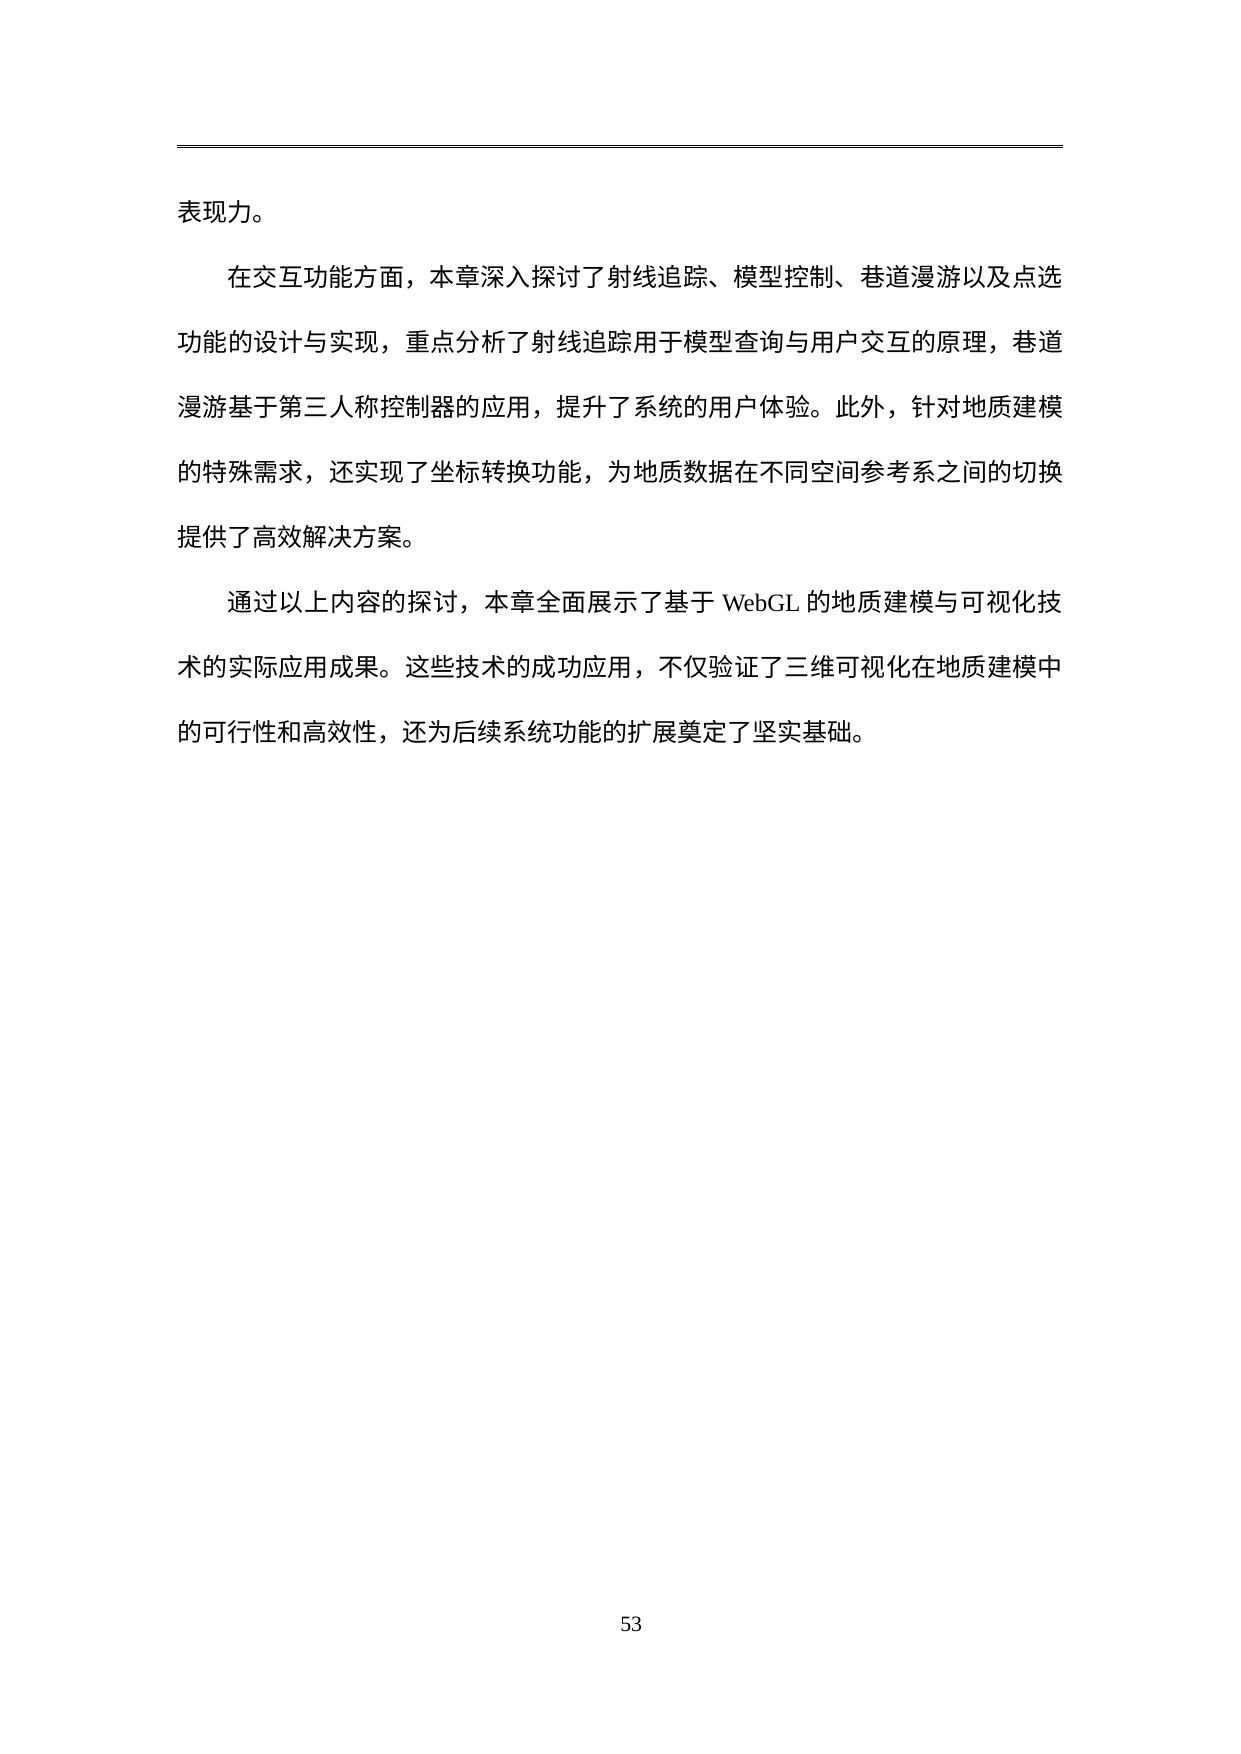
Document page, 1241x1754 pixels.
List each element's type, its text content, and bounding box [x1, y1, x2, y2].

text 在交互功能方面，本章深入探讨了射线追踪、模型控制、巷道漫游以及点选功能的设计与实现，重点分析了射线追踪用于模型查询与用户交互的原理，巷道漫游基于第三人称控制器的应用，提升了系统的用户体验。此外，针对地质建模的特殊需求，还实现了坐标转换功能，为地质数据在不同空间参考系之间的切换提供了高效解决方案。 [177, 243, 1063, 568]
text 通过以上内容的探讨，本章全面展示了基于WebGL的地质建模与可视化技术的实际应用成果。这些技术的成功应用，不仅验证了三维可视化在地质建模中的可行性和高效性，还为后续系统功能的扩展奠定了坚实基础。 [177, 568, 1063, 763]
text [177, 178, 1063, 243]
